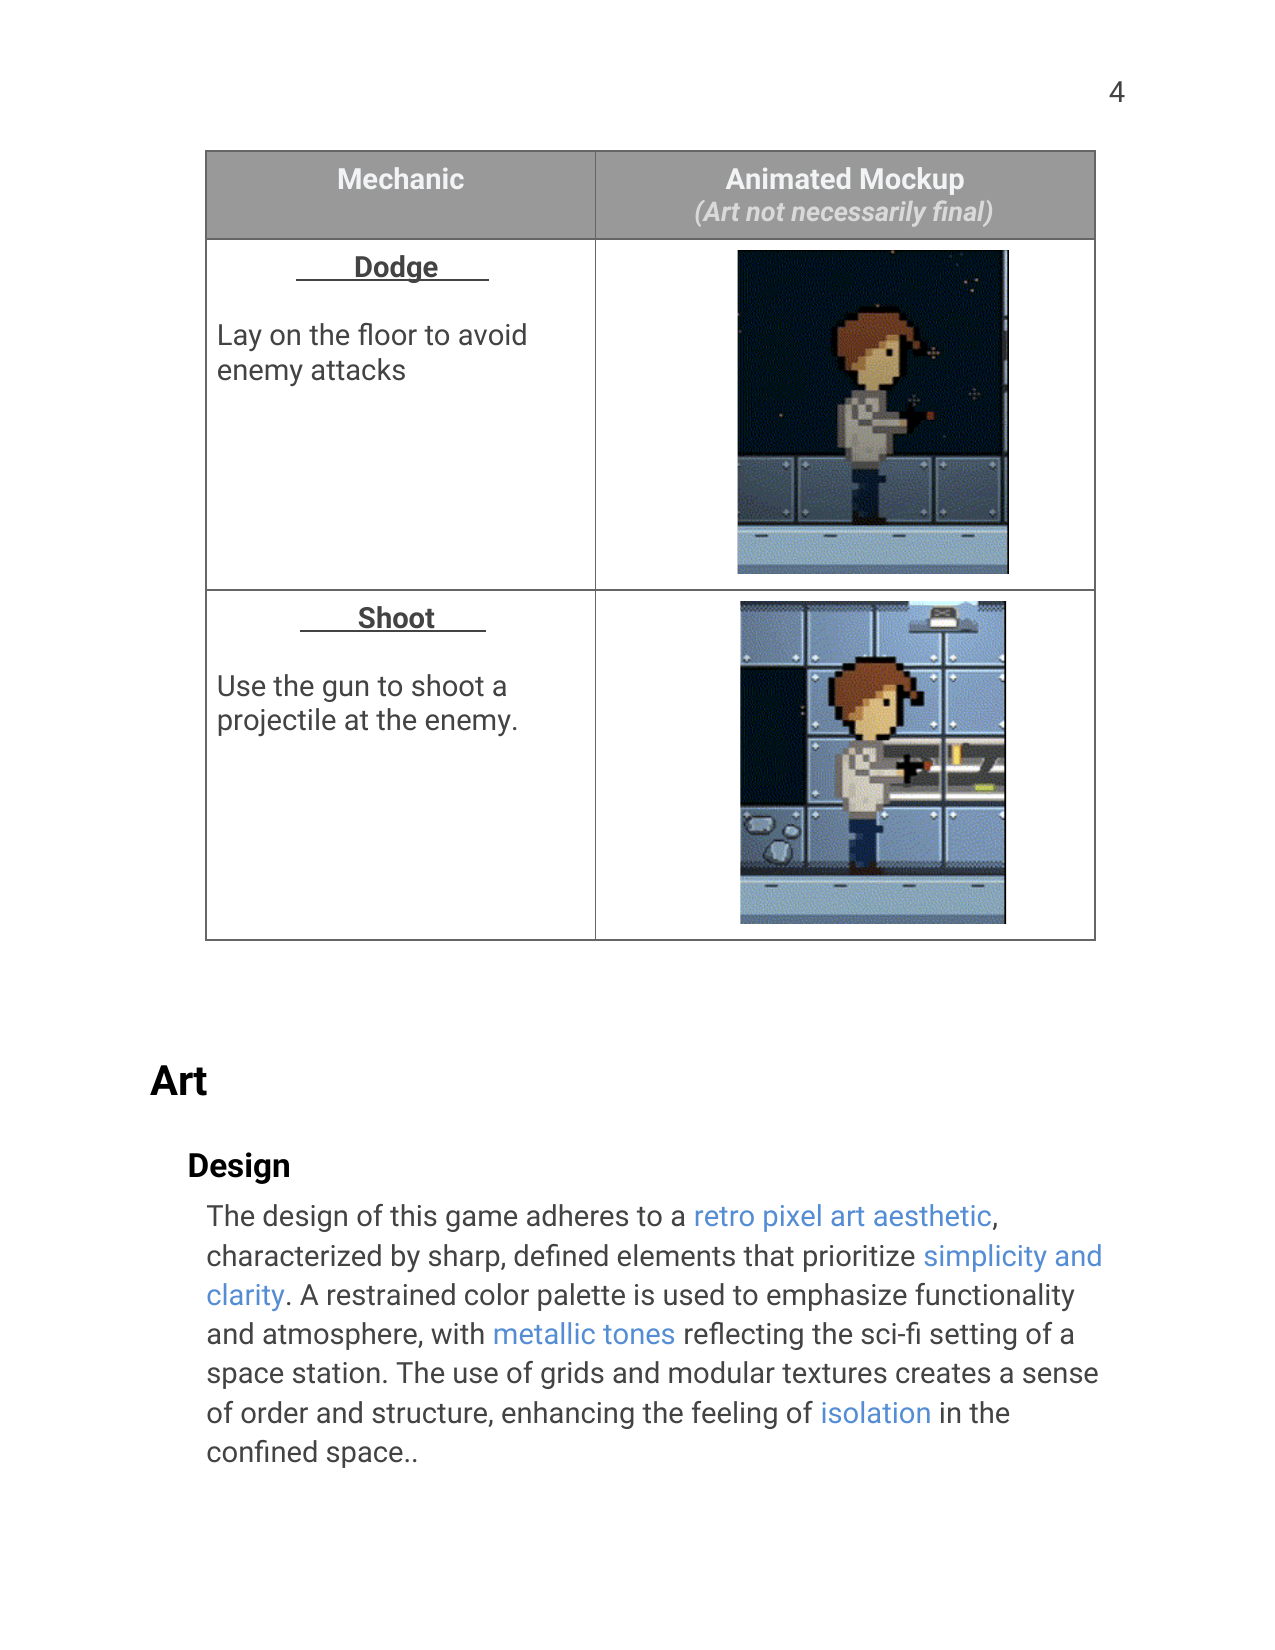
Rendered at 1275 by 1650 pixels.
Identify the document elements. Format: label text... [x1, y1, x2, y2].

text The design of this game adheres to a retro pixel art aesthetic, characterized by sharp, defined elements that prioritize simplicity and clarity. A restrained color palette is used to emphasize functionality and atmosphere, with metallic tones reflecting the sci-fi setting of a space station. The use of grids and modular textures creates a sense of order and structure, enhancing the feeling of isolation in the confined space.. [206, 1200, 1125, 1469]
table_cell [596, 240, 1094, 589]
picture [737, 250, 1009, 574]
table_header Animated Mockup (Art not necessarily final) [596, 152, 1094, 238]
subtitle Art [150, 1057, 1125, 1106]
table_cell [596, 591, 1094, 939]
subtitle Design [187, 1146, 1125, 1186]
table_cell Dodge a Lay on the floor to avoid enemy attacks [207, 240, 595, 589]
table_cell Shoot a Use the gun to shoot a projectile at the enemy. [207, 591, 595, 939]
picture [740, 601, 1007, 924]
table_header Mechanic [207, 152, 595, 238]
